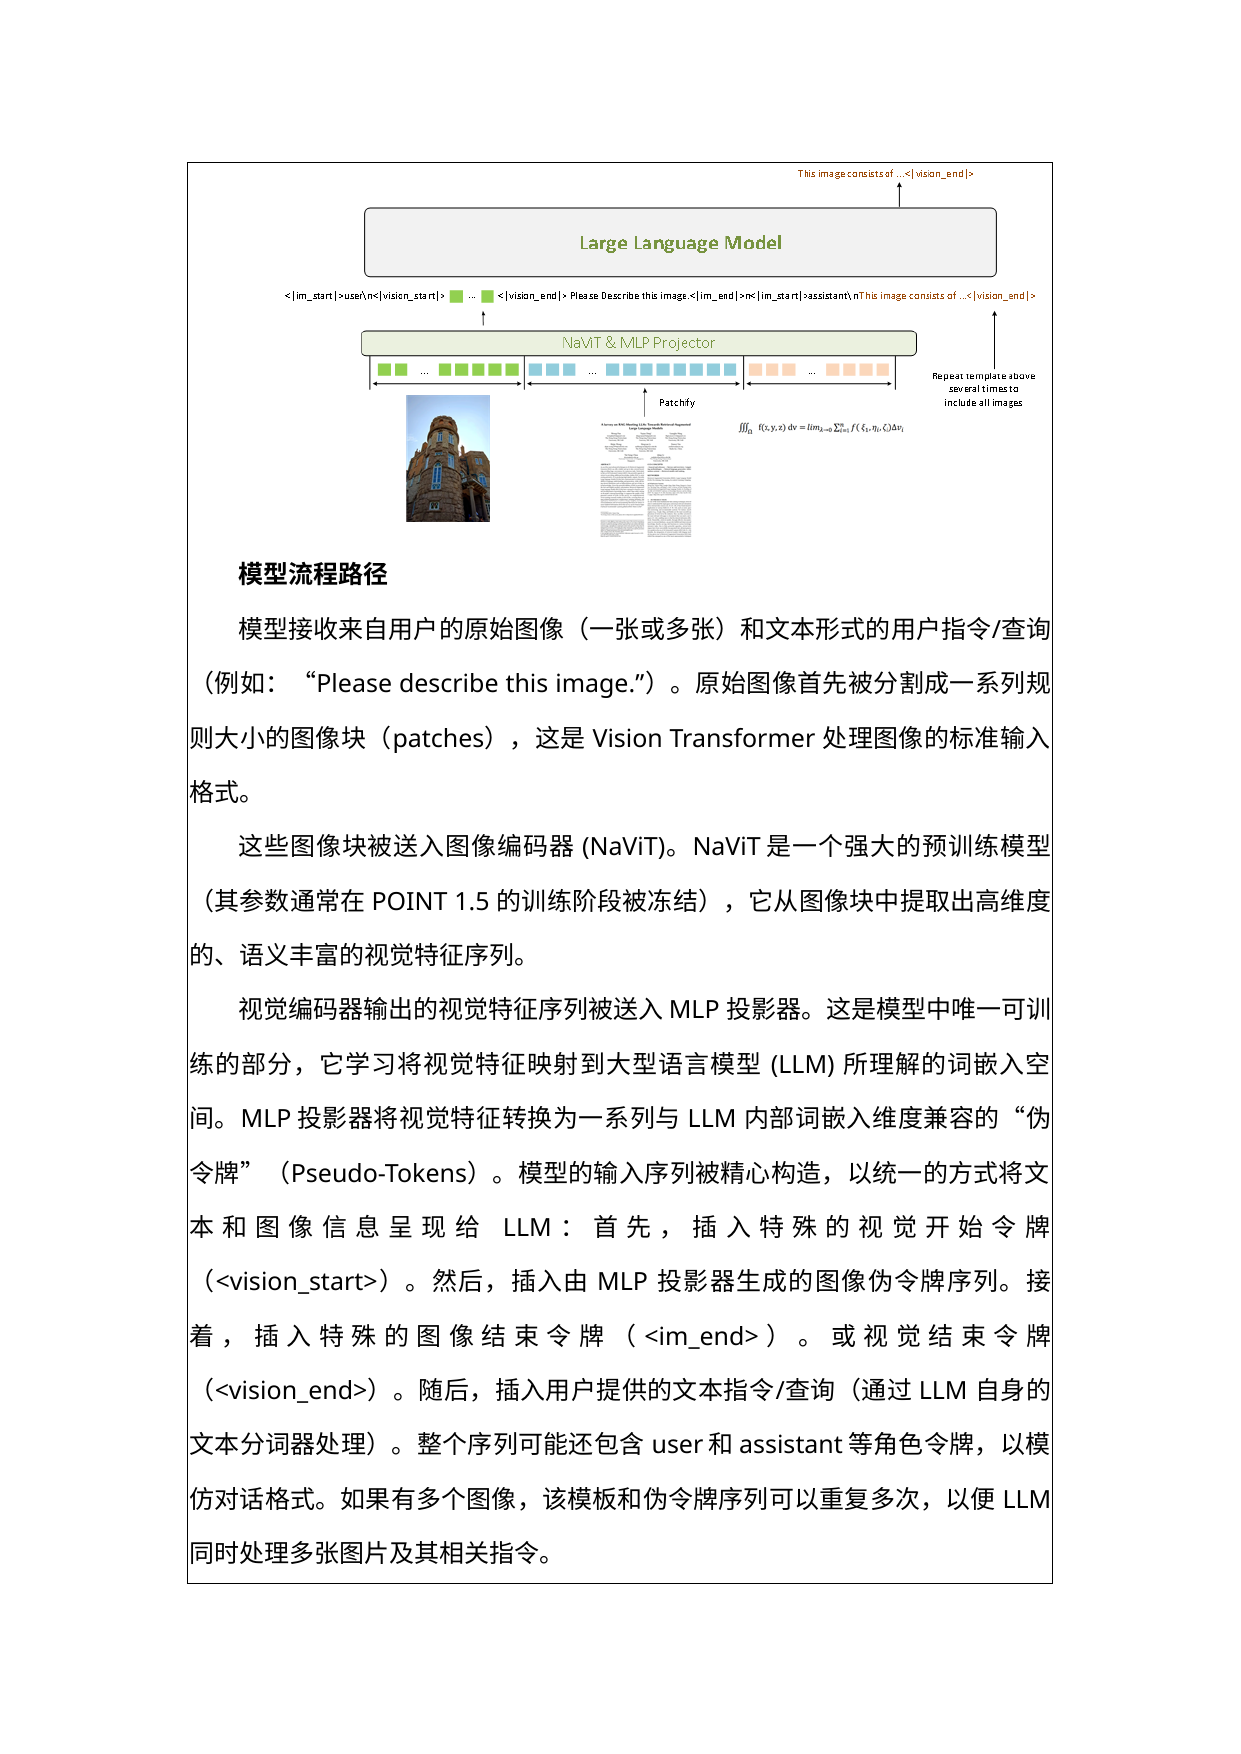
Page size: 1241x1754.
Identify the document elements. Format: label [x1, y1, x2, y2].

table_cell [188, 163, 1052, 1582]
picture [240, 164, 1050, 543]
